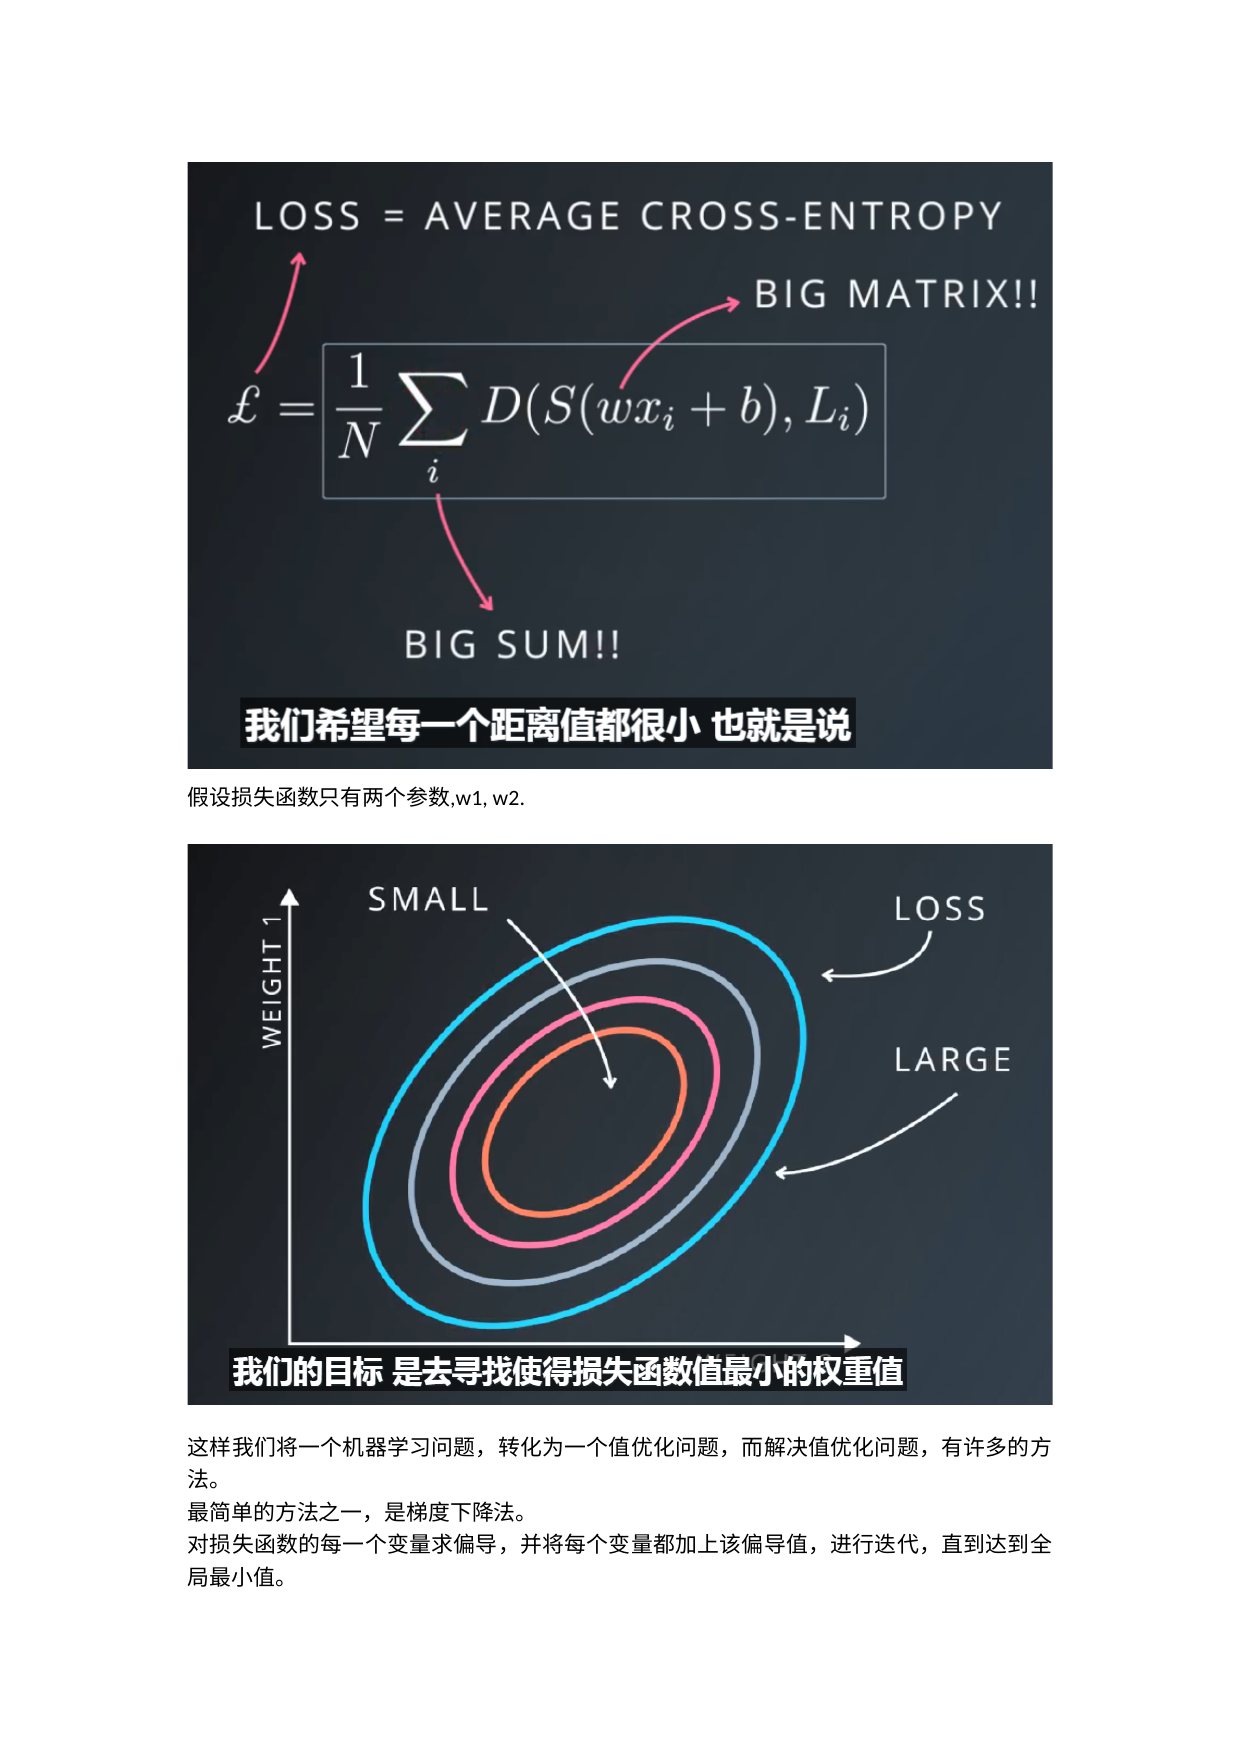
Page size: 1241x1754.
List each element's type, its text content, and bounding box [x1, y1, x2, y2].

picture [187, 844, 1053, 1405]
text 这样我们将一个机器学习问题，转化为一个值优化问题，而解决值优化问题，有许多的方法。 [187, 1429, 1053, 1494]
text 假设损失函数只有两个参数,w1, w2. [187, 779, 1053, 812]
text 对损失函数的每一个变量求偏导，并将每个变量都加上该偏导值，进行迭代，直到达到全局最小值。 [187, 1527, 1053, 1592]
text 最简单的方法之一，是梯度下降法。 [187, 1494, 1053, 1527]
picture [187, 162, 1053, 769]
